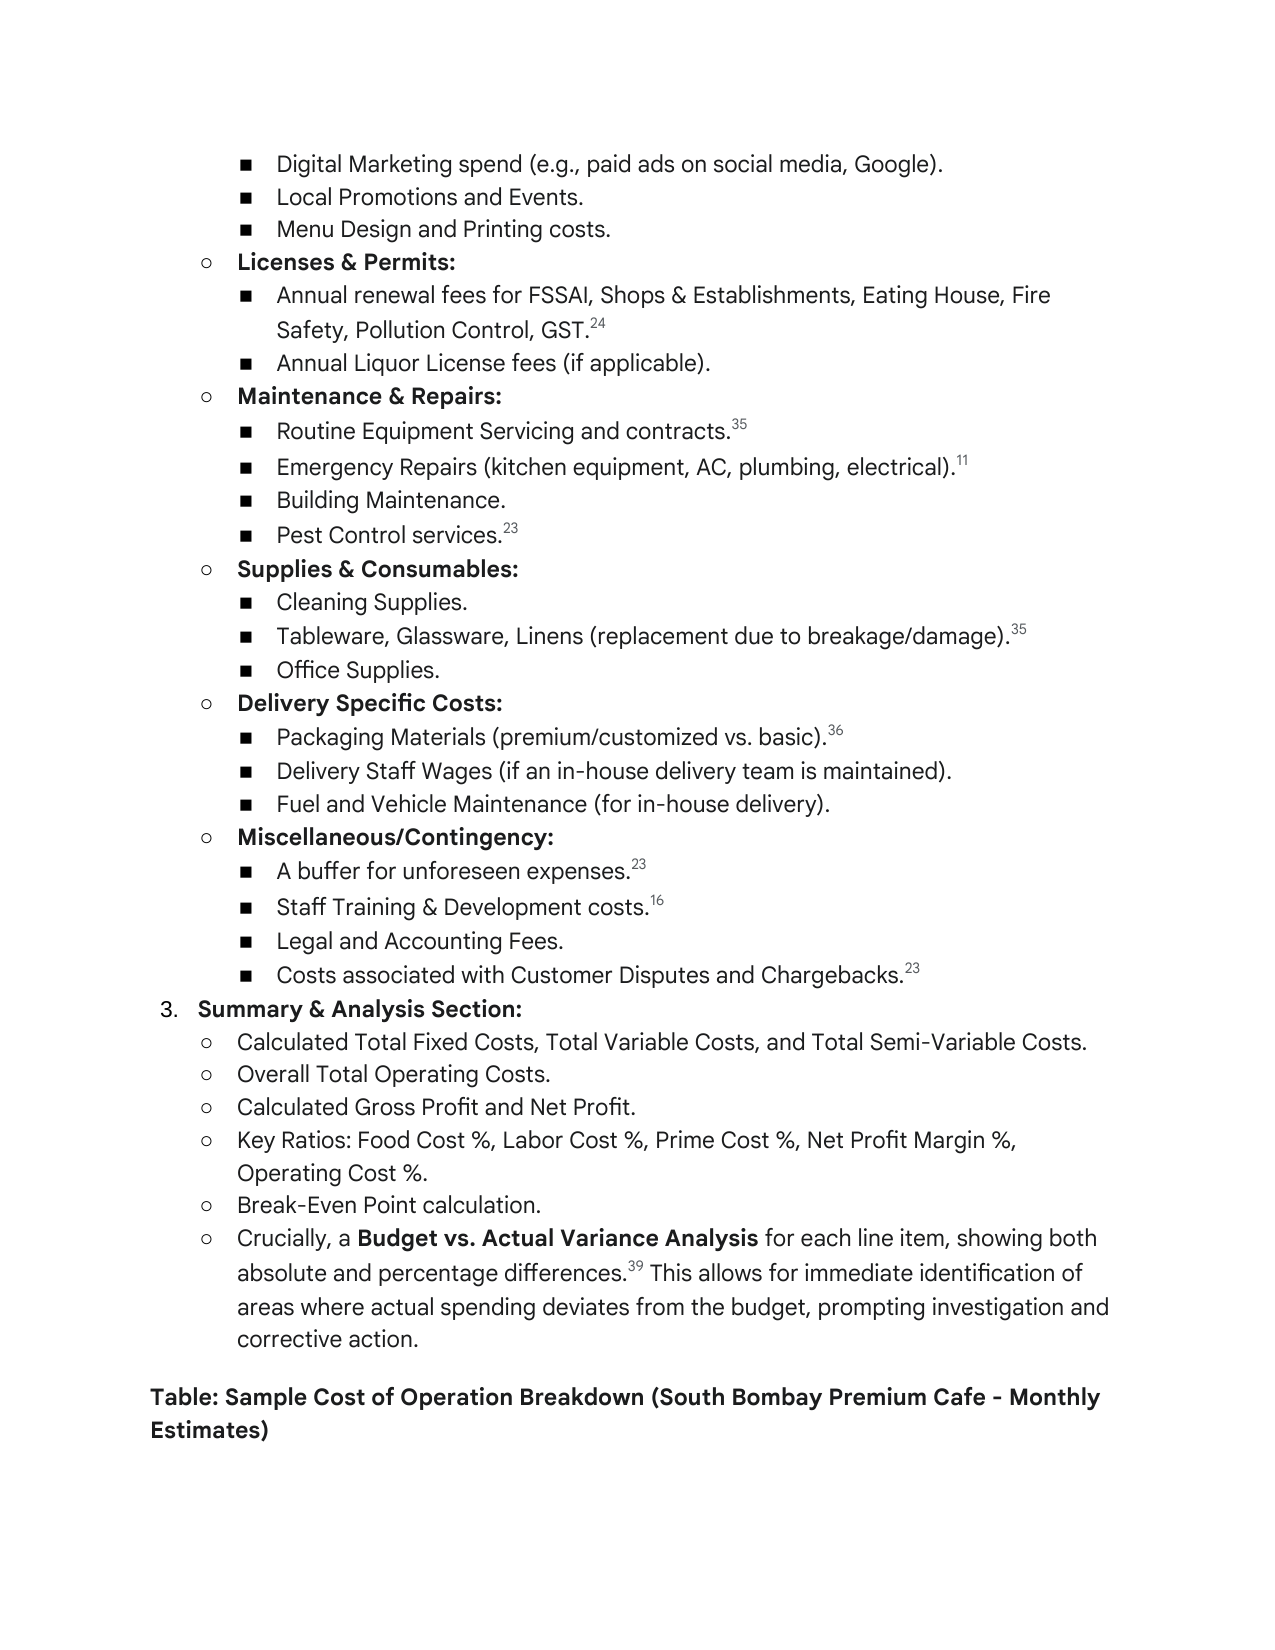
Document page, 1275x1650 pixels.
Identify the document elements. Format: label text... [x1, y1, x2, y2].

list Key Ratios: Food Cost %, Labor Cost %, Prime Cost %, Net Profit Margin %, Operating Cost %. [199, 1126, 1125, 1188]
list Pest Control services.23 [239, 519, 1125, 551]
list Packaging Materials (premium/customized vs. basic).36 [239, 722, 1125, 753]
list Annual renewal fees for FSSAI, Shops & Establishments, Eating House, Fire Safety, Pollution Control, GST.24 [239, 281, 1125, 345]
list Building Maintenance. [239, 487, 1125, 515]
list A buffer for unforeseen expenses.23 [239, 855, 1125, 887]
list Fuel and Vehicle Maintenance (for in-house delivery). [239, 790, 1125, 819]
list Licenses & Permits: [199, 248, 1125, 277]
list Digital Marketing spend (e.g., paid ads on social media, Google). [239, 150, 1125, 179]
list Local Promotions and Events. [239, 183, 1125, 211]
list Legal and Accounting Fees. [239, 927, 1125, 956]
list Miscellaneous/Contingency: [199, 823, 1125, 851]
list Delivery Staff Wages (if an in-house delivery team is maintained). [239, 757, 1125, 786]
list Staff Training & Development costs.16 [239, 891, 1125, 922]
list Annual Liquor License fees (if applicable). [239, 350, 1125, 378]
list Supplies & Consumables: [199, 555, 1125, 584]
list Cleaning Supplies. [239, 588, 1125, 616]
list Calculated Total Fixed Costs, Total Variable Costs, and Total Semi-Variable Costs. [199, 1028, 1125, 1057]
list Overall Total Operating Costs. [199, 1061, 1125, 1089]
list Crucially, a Budget vs. Actual Variance Analysis for each line item, showing both absolute and percentage differences.39 This allows for immediate identification of areas where actual spending deviates from the budget, prompting investigation and corrective action. [199, 1224, 1125, 1354]
list Calculated Gross Profit and Net Profit. [199, 1093, 1125, 1122]
list Menu Design and Printing costs. [239, 215, 1125, 244]
list Break-Even Point calculation. [199, 1192, 1125, 1220]
list Routine Equipment Servicing and contracts.35 [239, 415, 1125, 446]
list Delivery Specific Costs: [199, 689, 1125, 718]
list Tableware, Glassware, Linens (replacement due to breakage/damage).35 [239, 620, 1125, 652]
text Table: Sample Cost of Operation Breakdown (South Bombay Premium Cafe - Monthly Estimates) [150, 1383, 1125, 1444]
list Emergency Repairs (kitchen equipment, AC, plumbing, electrical).11 [239, 451, 1125, 482]
list Maintenance & Repairs: [199, 382, 1125, 411]
list Summary & Analysis Section: [160, 995, 1125, 1024]
list Costs associated with Customer Disputes and Chargebacks.23 [239, 959, 1125, 991]
list Office Supplies. [239, 656, 1125, 685]
